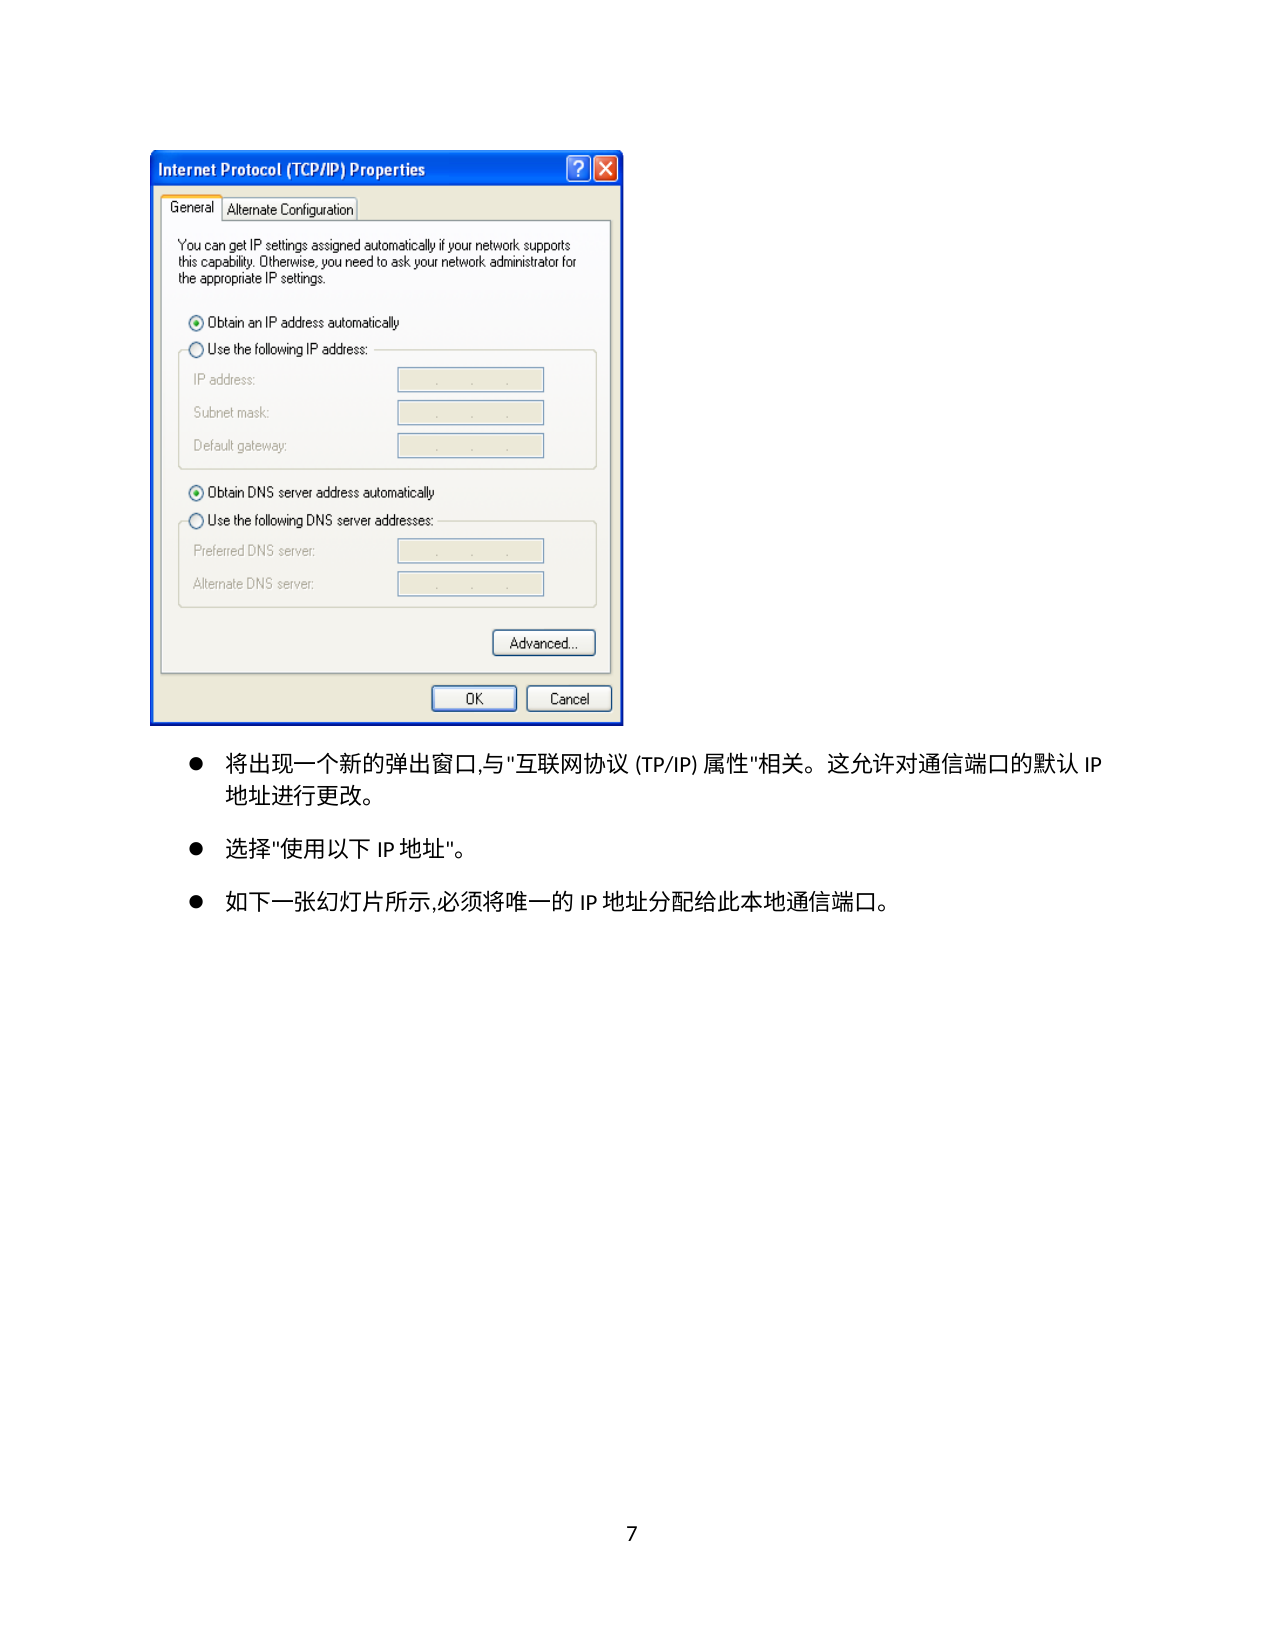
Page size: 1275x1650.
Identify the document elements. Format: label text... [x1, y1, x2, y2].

list 选择"使用以下 IP地址"。 [187, 835, 1275, 863]
list 将出现一个新的弹出窗口,与"互联网协议 (TP/IP) 属性"相关。这允许对通信端口的默认 IP 地址进行更改。 [187, 750, 1107, 810]
list 如下一张幻灯片所示,必须将唯一的 IP 地址分配给此本地通信端口。 [187, 888, 979, 916]
picture [150, 150, 624, 726]
